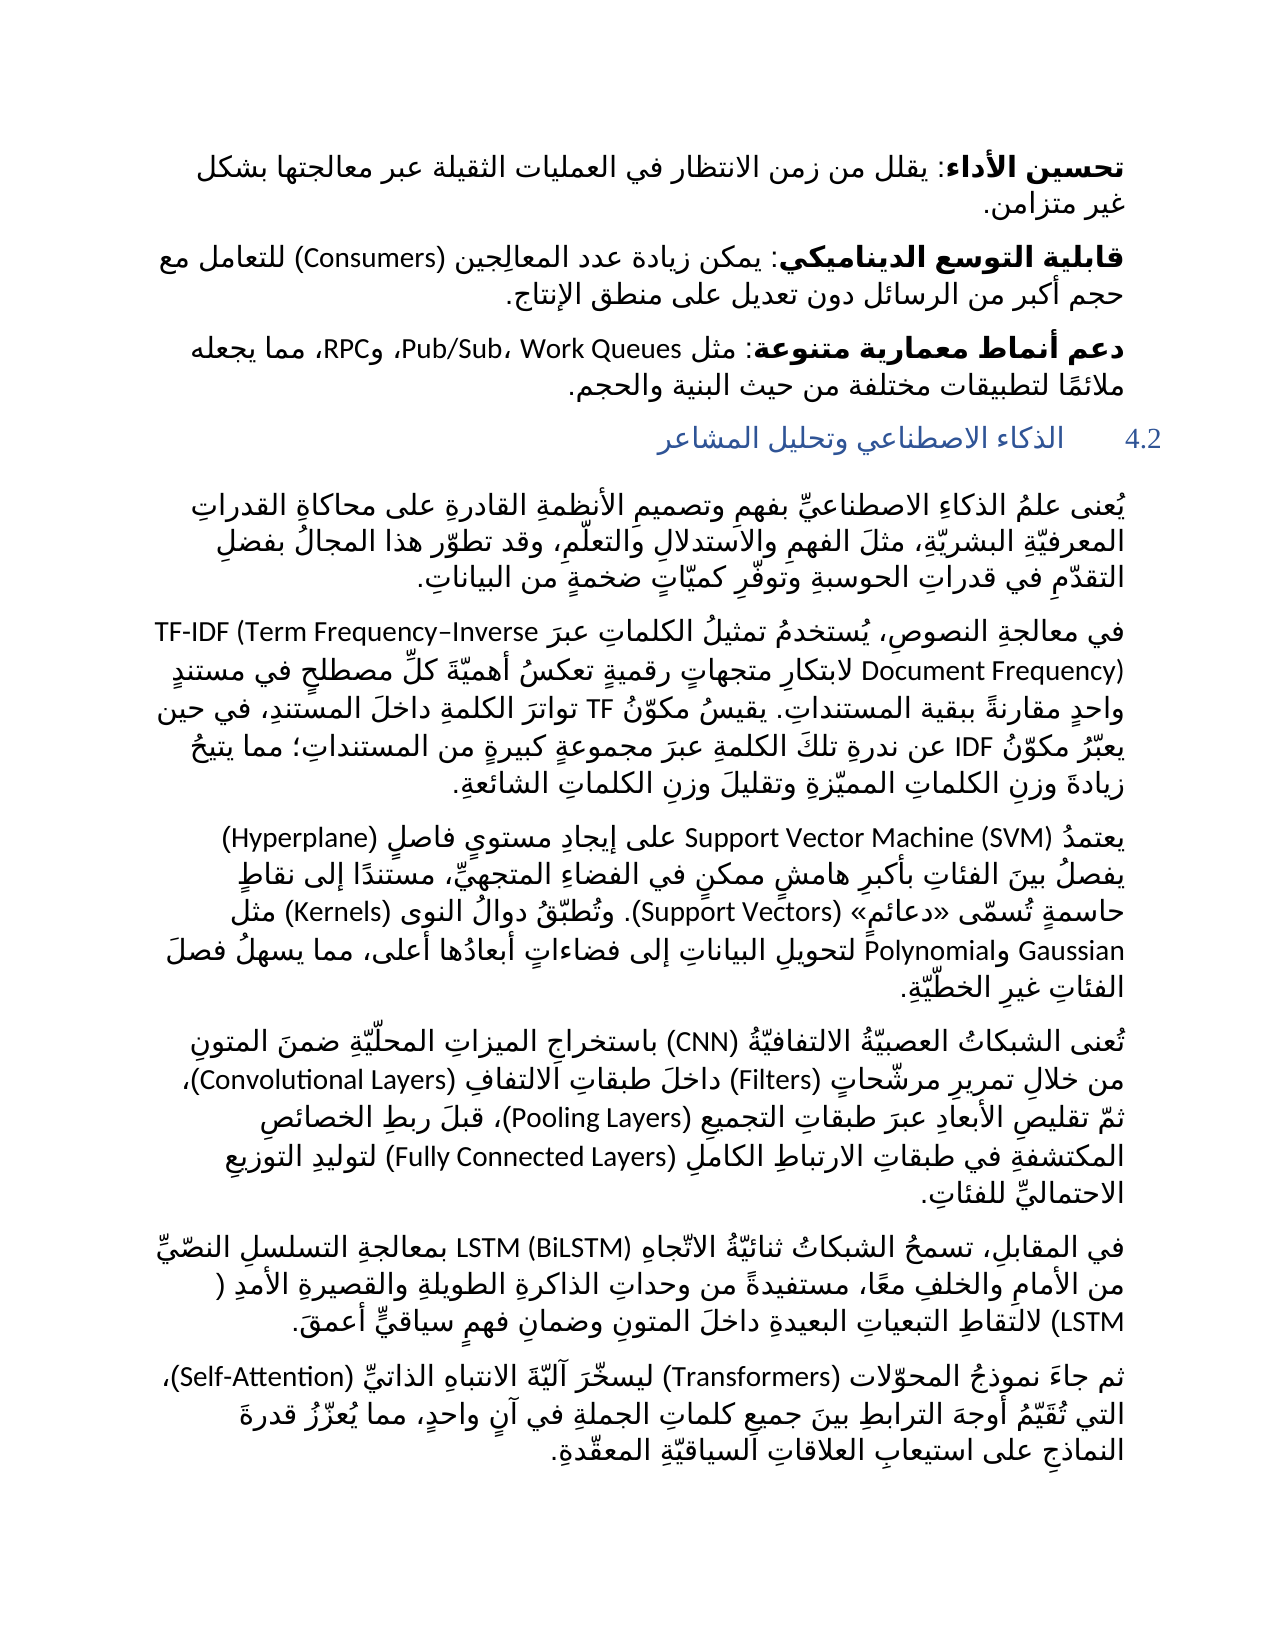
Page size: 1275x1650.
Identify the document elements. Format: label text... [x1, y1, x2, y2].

text دعم أنماط معمارية متنوعة: مثل Pub/Sub، Work Queues، وRPC، مما يجعله ملائمًا لتطبيقات مختلفة من حيث البنية والحجم. [150, 330, 1125, 402]
text تحسين الأداء: يقلل من زمن الانتظار في العمليات الثقيلة عبر معالجتها بشكل غير متزامن. [150, 150, 1125, 220]
text يُعنى علمُ الذكاءِ الاصطناعيِّ بفهمِ وتصميمِ الأنظمةِ القادرةِ على محاكاةِ القدراتِ المعرفيّةِ البشريّةِ، مثلَ الفهمِ والاستدلالِ والتعلّمِ، وقد تطوّر هذا المجالُ بفضلِ التقدّمِ في قدراتِ الحوسبةِ وتوفّرِ كميّاتٍ ضخمةٍ من البياناتِ. [150, 488, 1125, 594]
subtitle الذكاء الاصطناعي وتحليل المشاعر [150, 421, 1125, 454]
text في المقابلِ، تسمحُ الشبكاتُ ثنائيّةُ الاتّجاهِ LSTM (BiLSTM) بمعالجةِ التسلسلِ النصّيِّ من الأمامِ والخلفِ معًا، مستفيدةً من وحداتِ الذاكرةِ الطويلةِ والقصيرةِ الأمدِ (LSTM) لالتقاطِ التبعياتِ البعيدةِ داخلَ المتونِ وضمانِ فهمٍ سياقيٍّ أعمقَ. [150, 1229, 1125, 1339]
text في معالجةِ النصوصِ، يُستخدمُ تمثيلُ الكلماتِ عبرَ TF-IDF (Term Frequency–Inverse Document Frequency) لابتكارِ متجهاتٍ رقميةٍ تعكسُ أهميّةَ كلِّ مصطلحٍ في مستندٍ واحدٍ مقارنةً ببقية المستنداتِ. يقيسُ مكوّنُ TF تواترَ الكلمةِ داخلَ المستندِ، في حين يعبّرُ مكوّنُ IDF عن ندرةِ تلكَ الكلمةِ عبرَ مجموعةٍ كبيرةٍ من المستنداتِ؛ مما يتيحُ زيادةَ وزنِ الكلماتِ المميّزةِ وتقليلَ وزنِ الكلماتِ الشائعةِ. [150, 613, 1125, 800]
text قابلية التوسع الديناميكي: يمكن زيادة عدد المعالِجين (Consumers) للتعامل مع حجم أكبر من الرسائل دون تعديل على منطق الإنتاج. [150, 239, 1125, 311]
text ثم جاءَ نموذجُ المحوّلات (Transformers) ليسخّرَ آليّةَ الانتباهِ الذاتيِّ (Self-Attention)، التي تُقَيّمُ أوجهَ الترابطِ بينَ جميعِ كلماتِ الجملةِ في آنٍ واحدٍ، مما يُعزّزُ قدرةَ النماذجِ على استيعابِ العلاقاتِ السياقيّةِ المعقّدةِ. [150, 1358, 1125, 1466]
text تُعنى الشبكاتُ العصبيّةُ الالتفافيّةُ (CNN) باستخراجِ الميزاتِ المحلّيّةِ ضمنَ المتونِ من خلالِ تمريرِ مرشّحاتٍ (Filters) داخلَ طبقاتِ الالتفافِ (Convolutional Layers)، ثمّ تقليصِ الأبعادِ عبرَ طبقاتِ التجميعِ (Pooling Layers)، قبلَ ربطِ الخصائصِ المكتشفةِ في طبقاتِ الارتباطِ الكاملِ (Fully Connected Layers) لتوليدِ التوزيعِ الاحتماليِّ للفئاتِ. [150, 1023, 1125, 1209]
text يعتمدُ Support Vector Machine (SVM) على إيجادِ مستوىٍ فاصلٍ (Hyperplane) يفصلُ بينَ الفئاتِ بأكبرِ هامشٍ ممكنٍ في الفضاءِ المتجهيِّ، مستندًا إلى نقاطٍ حاسمةٍ تُسمّى «دعائمٍ» (Support Vectors). وتُطبّقُ دوالُ النوى (Kernels) مثل Gaussian وPolynomial لتحويلِ البياناتِ إلى فضاءاتٍ أبعادُها أعلى، مما يسهلُ فصلَ الفئاتِ غيرِ الخطّيّةِ. [150, 819, 1125, 1004]
